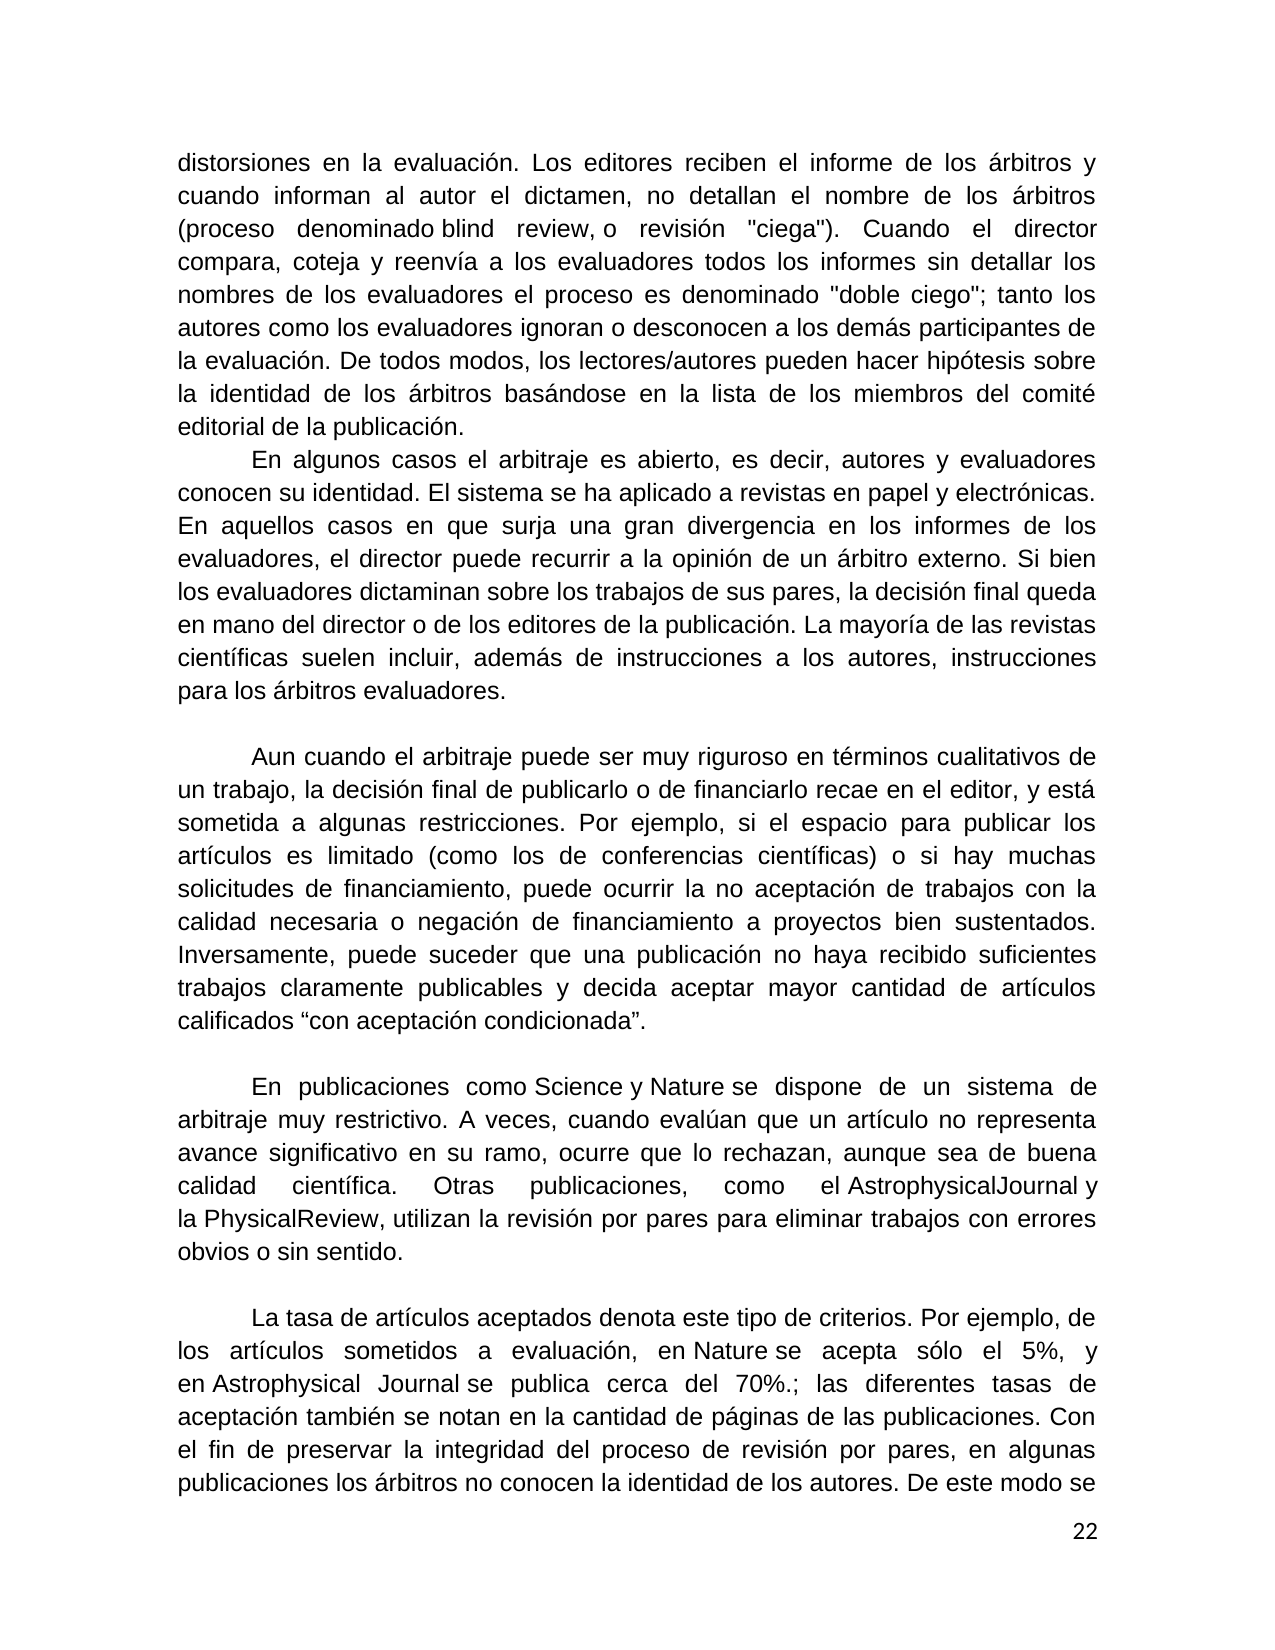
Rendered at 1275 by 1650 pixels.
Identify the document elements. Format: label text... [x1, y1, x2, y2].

text Aun cuando el arbitraje puede ser muy riguroso en términos cualitativos de un trabajo, la decisión final de publicarlo o de financiarlo recae en el editor, y está sometida a algunas restricciones. Por ejemplo, si el espacio para publicar los artículos es limitado (como los de conferencias científicas) o si hay muchas solicitudes de financiamiento, puede ocurrir la no aceptación de trabajos con la calidad necesaria o negación de financiamiento a proyectos bien sustentados. Inversamente, puede suceder que una publicación no haya recibido suficientes trabajos claramente publicables y decida aceptar mayor cantidad de artículos calificados “con aceptación condicionada”. [177, 742, 1098, 1035]
text En publicaciones como Science y Nature se dispone de un sistema de arbitraje muy restrictivo. A veces, cuando evalúan que un artículo no representa avance significativo en su ramo, ocurre que lo rechazan, aunque sea de buena calidad científica. Otras publicaciones, como el AstrophysicalJournal y la PhysicalReview, utilizan la revisión por pares para eliminar trabajos con errores obvios o sin sentido. [177, 1072, 1098, 1266]
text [177, 1303, 1098, 1497]
text En algunos casos el arbitraje es abierto, es decir, autores y evaluadores conocen su identidad. El sistema se ha aplicado a revistas en papel y electrónicas. En aquellos casos en que surja una gran divergencia en los informes de los evaluadores, el director puede recurrir a la opinión de un árbitro externo. Si bien los evaluadores dictaminan sobre los trabajos de sus pares, la decisión final queda en mano del director o de los editores de la publicación. La mayoría de las revistas científicas suelen incluir, además de instrucciones a los autores, instrucciones para los árbitros evaluadores. [177, 445, 1098, 705]
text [177, 148, 1098, 441]
